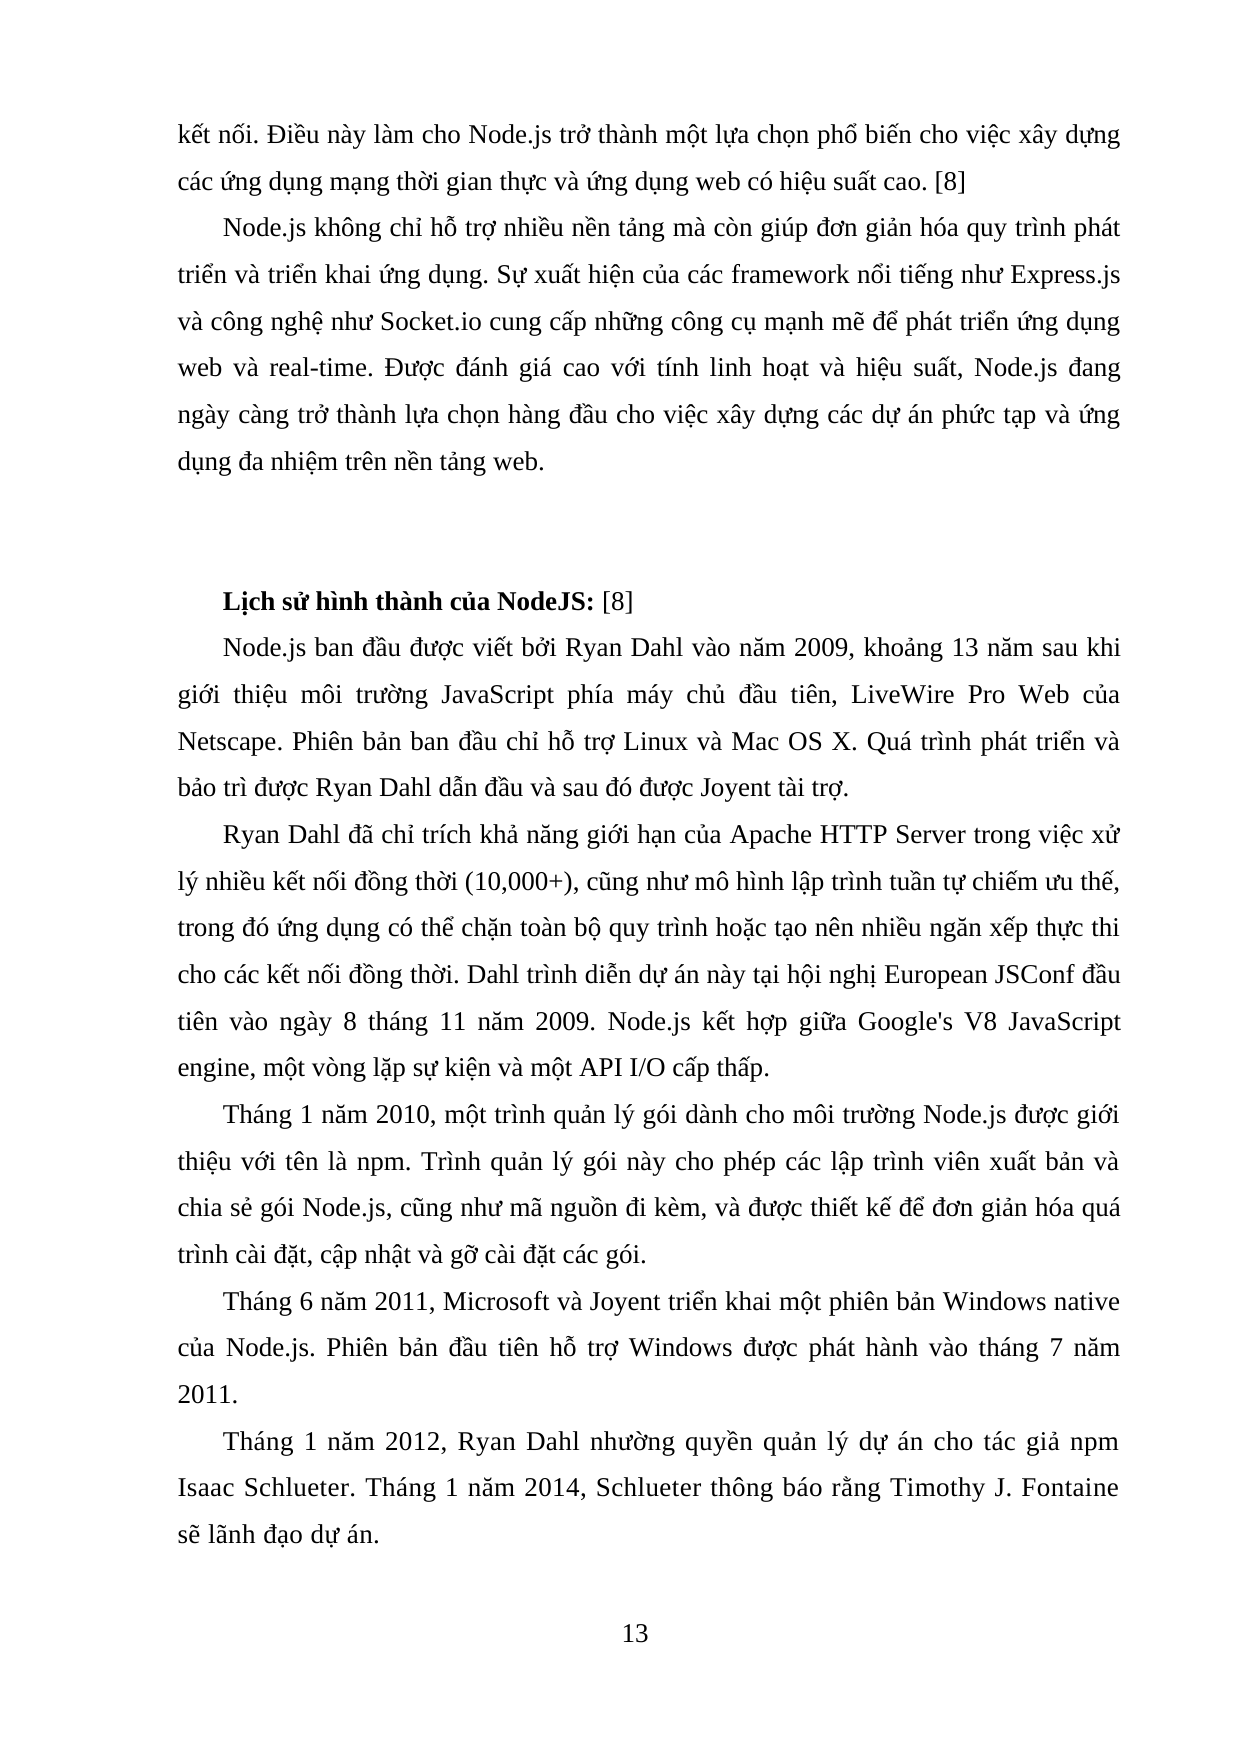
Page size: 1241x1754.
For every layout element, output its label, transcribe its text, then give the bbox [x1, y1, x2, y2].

text Node.js không chỉ hỗ trợ nhiều nền tảng mà còn giúp đơn giản hóa quy trình phát triển và triển khai ứng dụng. Sự xuất hiện của các framework nổi tiếng như Express.js và công nghệ như Socket.io cung cấp những công cụ mạnh mẽ để phát triển ứng dụng web và real-time. Được đánh giá cao với tính linh hoạt và hiệu suất, Node.js đang ngày càng trở thành lựa chọn hàng đầu cho việc xây dựng các dự án phức tạp và ứng dụng đa nhiệm trên nền tảng web. [177, 211, 1122, 476]
text Lịch sử hình thành của NodeJS: [8] [148, 585, 1122, 616]
text Ryan Dahl đã chỉ trích khả năng giới hạn của Apache HTTP Server trong việc xử lý nhiều kết nối đồng thời (10,000+), cũng như mô hình lập trình tuần tự chiếm ưu thế, trong đó ứng dụng có thể chặn toàn bộ quy trình hoặc tạo nên nhiều ngăn xếp thực thi cho các kết nối đồng thời. Dahl trình diễn dự án này tại hội nghị European JSConf đầu tiên vào ngày 8 tháng 11 năm 2009. Node.js kết hợp giữa Google's V8 JavaScript engine, một vòng lặp sự kiện và một API I/O cấp thấp. [177, 818, 1122, 1083]
text Node.js ban đầu được viết bởi Ryan Dahl vào năm 2009, khoảng 13 năm sau khi giới thiệu môi trường JavaScript phía máy chủ đầu tiên, LiveWire Pro Web của Netscape. Phiên bản ban đầu chỉ hỗ trợ Linux và Mac OS X. Quá trình phát triển và bảo trì được Ryan Dahl dẫn đầu và sau đó được Joyent tài trợ. [177, 631, 1122, 803]
text Tháng 1 năm 2010, một trình quản lý gói dành cho môi trường Node.js được giới thiệu với tên là npm. Trình quản lý gói này cho phép các lập trình viên xuất bản và chia sẻ gói Node.js, cũng như mã nguồn đi kèm, và được thiết kế để đơn giản hóa quá trình cài đặt, cập nhật và gỡ cài đặt các gói. [177, 1098, 1122, 1269]
text Tháng 6 năm 2011, Microsoft và Joyent triển khai một phiên bản Windows native của Node.js. Phiên bản đầu tiên hỗ trợ Windows được phát hành vào tháng 7 năm 2011. [177, 1285, 1122, 1409]
text Tháng 1 năm 2012, Ryan Dahl nhường quyền quản lý dự án cho tác giả npm Isaac Schlueter. Tháng 1 năm 2014, Schlueter thông báo rằng Timothy J. Fontaine sẽ lãnh đạo dự án. [177, 1425, 1122, 1549]
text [177, 118, 1122, 196]
